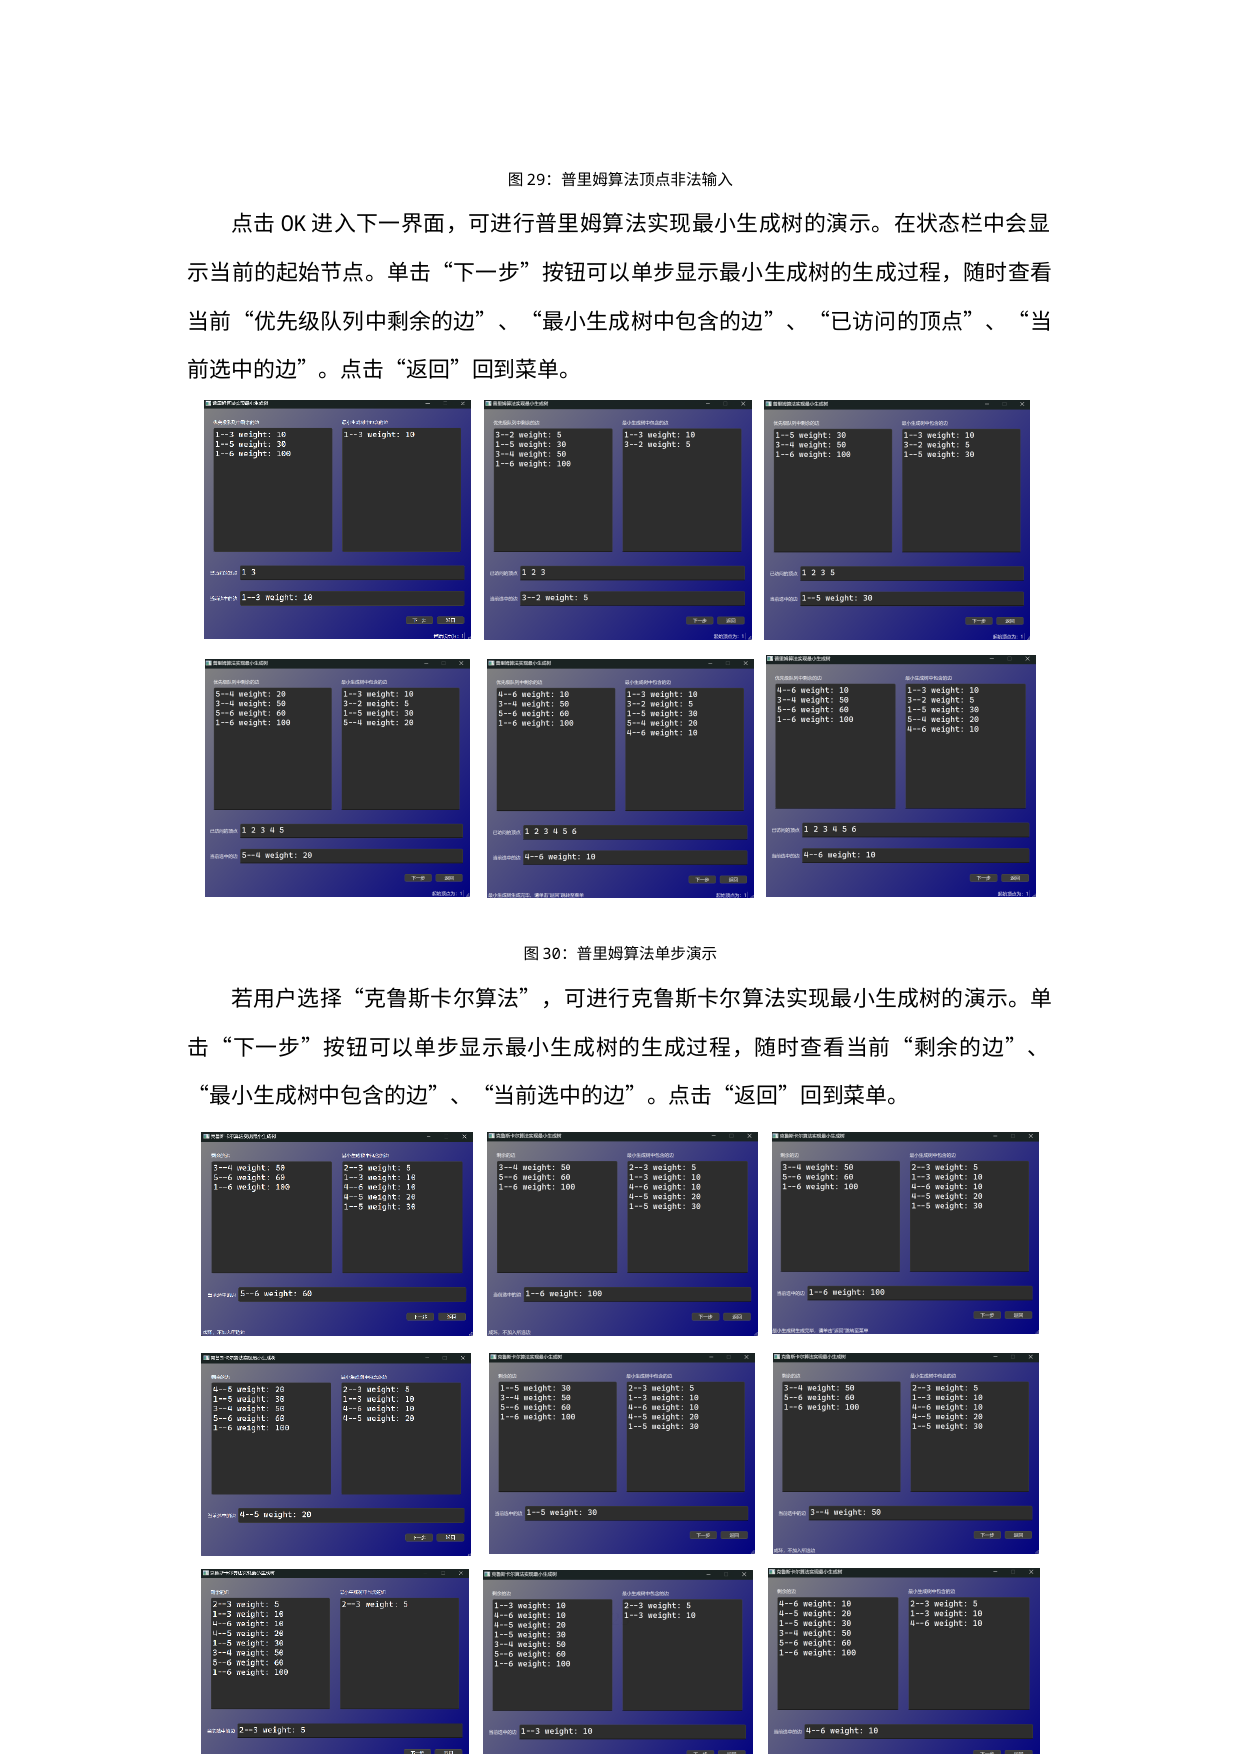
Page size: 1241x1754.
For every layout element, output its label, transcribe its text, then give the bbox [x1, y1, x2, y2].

picture [204, 400, 471, 639]
picture [483, 1570, 753, 1754]
picture [766, 655, 1036, 897]
picture [768, 1568, 1040, 1754]
picture [487, 1132, 758, 1336]
picture [773, 1353, 1039, 1554]
picture [772, 1132, 1039, 1334]
picture [487, 659, 754, 898]
text 图29：普里姆算法顶点非法输入 [187, 162, 1053, 194]
picture [201, 1132, 473, 1336]
picture [205, 659, 470, 897]
text 点击OK进入下一界面，可进行普里姆算法实现最小生成树的演示。在状态栏中会显示当前的起始节点。单击“下一步”按钮可以单步显示最小生成树的生成过程，随时查看当前“优先级队列中剩余的边”、“最小生成树中包含的边”、“已访问的顶点”、“当前选中的边”。点击“返回”回到菜单。 [187, 206, 1053, 384]
picture [201, 1569, 469, 1754]
text 若用户选择“克鲁斯卡尔算法”，可进行克鲁斯卡尔算法实现最小生成树的演示。单击“下一步”按钮可以单步显示最小生成树的生成过程，随时查看当前“剩余的边”、“最小生成树中包含的边”、“当前选中的边”。点击“返回”回到菜单。 [187, 981, 1053, 1111]
picture [201, 1353, 471, 1556]
picture [484, 400, 752, 640]
picture [764, 400, 1030, 640]
picture [489, 1353, 755, 1554]
